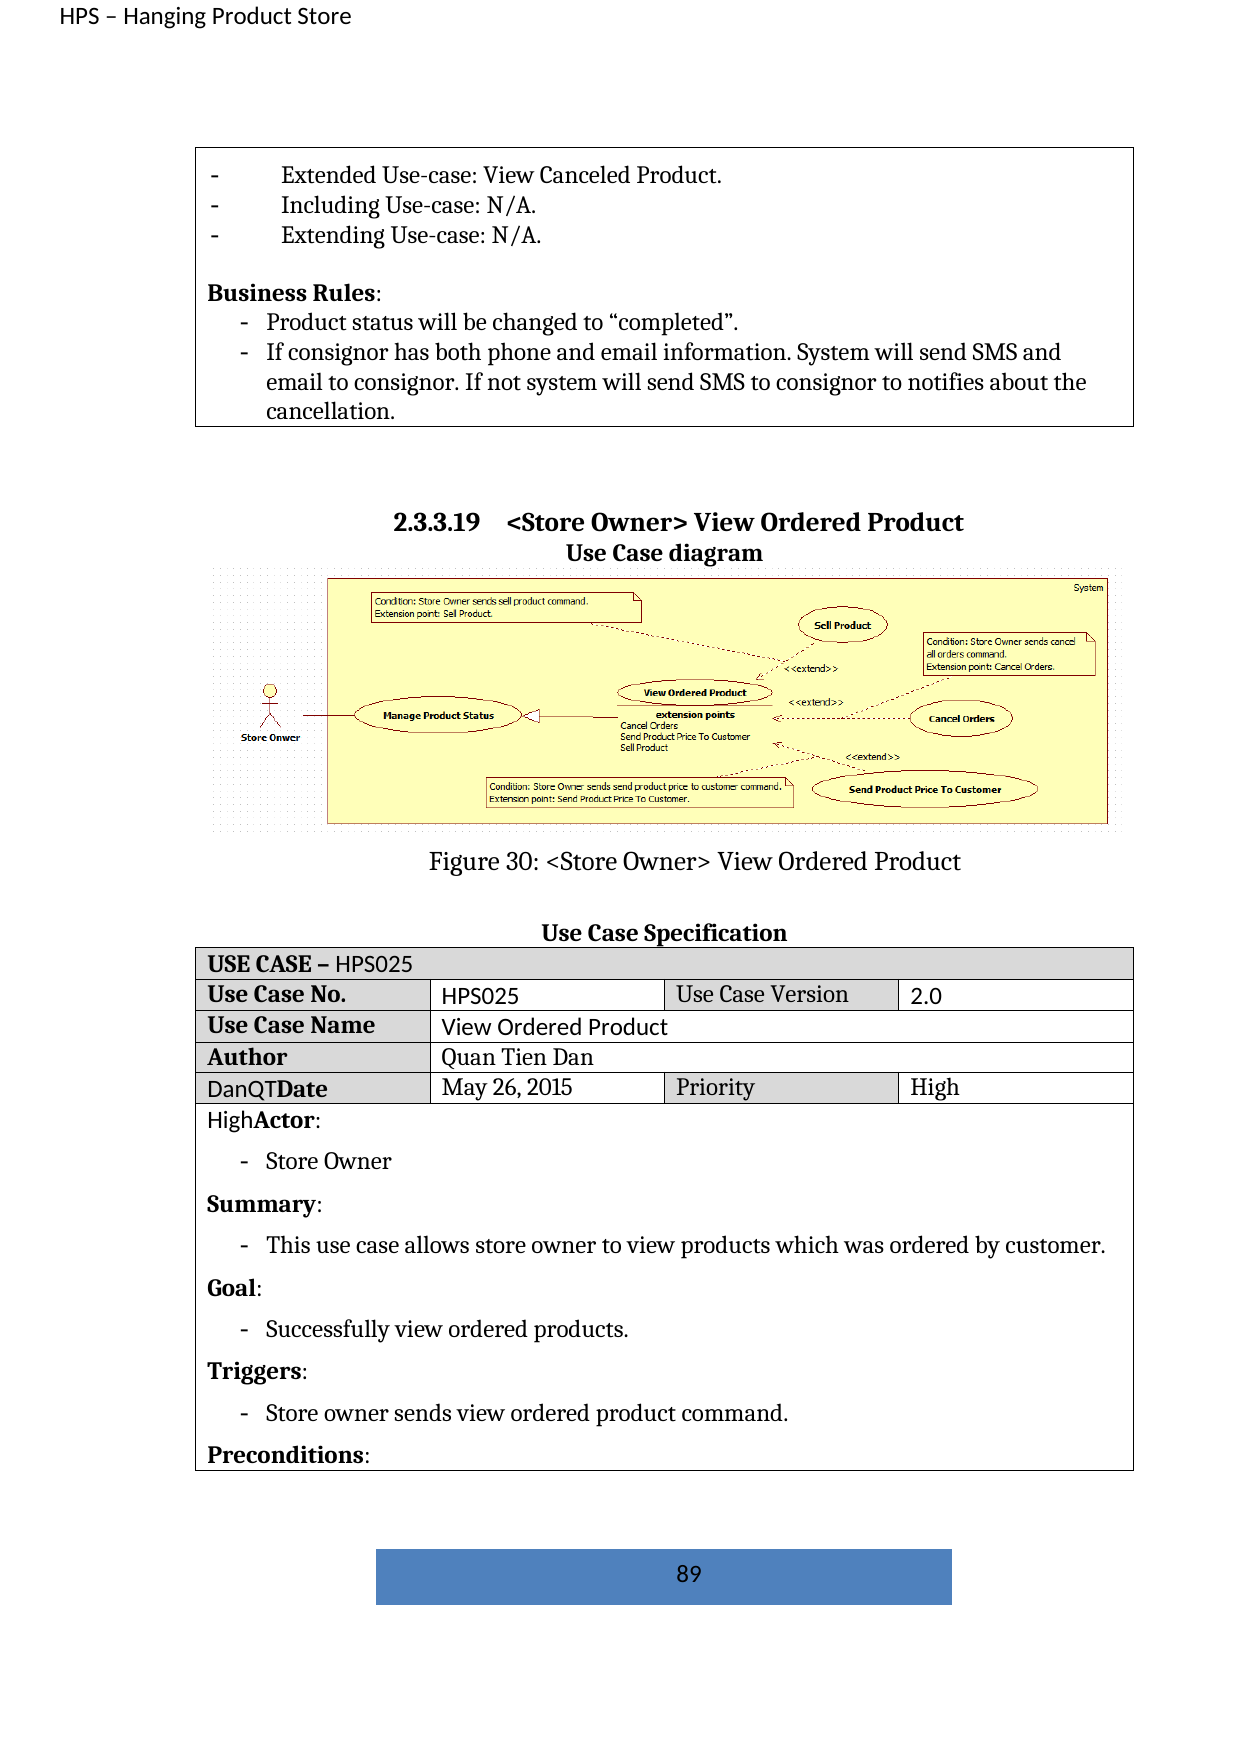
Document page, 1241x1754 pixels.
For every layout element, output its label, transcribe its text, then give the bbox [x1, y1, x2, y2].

table_cell Author [196, 1043, 430, 1072]
list Use Case diagram [207, 538, 1122, 567]
table_cell Use Case No. [196, 980, 430, 1010]
table_header USE CASE – [196, 948, 1133, 979]
text Figure 30: <Store Owner> View Ordered Product [428, 846, 1122, 877]
list Use Case Specification [207, 918, 1122, 947]
subtitle <Store Owner> View Ordered Product [393, 507, 1122, 538]
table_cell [196, 148, 1133, 426]
picture [207, 567, 1122, 834]
table_cell Use Case Version [665, 980, 898, 1010]
table_cell Priority [665, 1073, 898, 1103]
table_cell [196, 1104, 1133, 1470]
table_cell Date [196, 1073, 430, 1103]
table_cell Use Case Name [196, 1011, 430, 1042]
